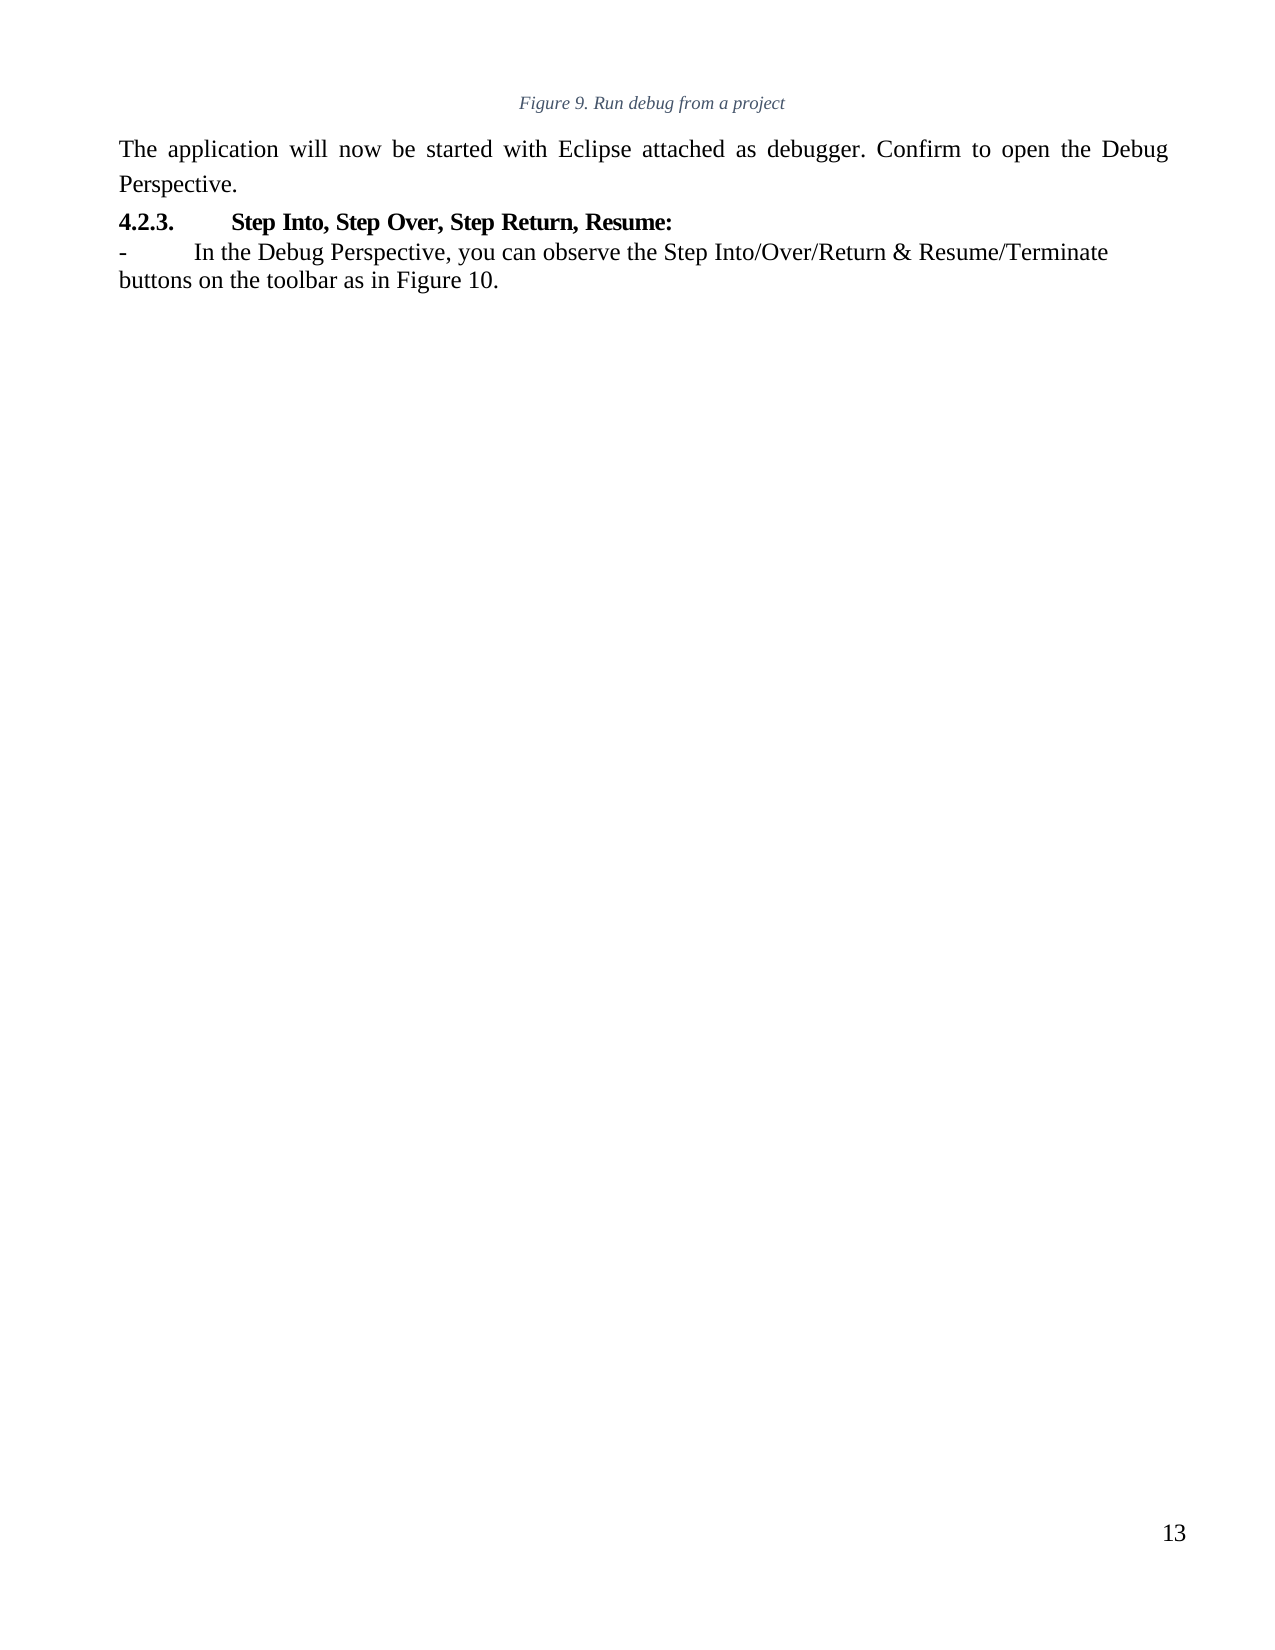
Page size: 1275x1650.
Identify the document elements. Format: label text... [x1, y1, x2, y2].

subtitle Step Into, Step Over, Step Return, Resume: [118, 207, 1227, 236]
text Figure 9. Run debug from a project [104, 92, 1201, 113]
list In the Debug Perspective, you can observe the Step Into/Over/Return & Resume/Terminate buttons on the toolbar as in Figure 10. [118, 237, 1187, 294]
text The application will now be started with Eclipse attached as debugger. Confirm to open the Debug Perspective. [118, 134, 1227, 197]
